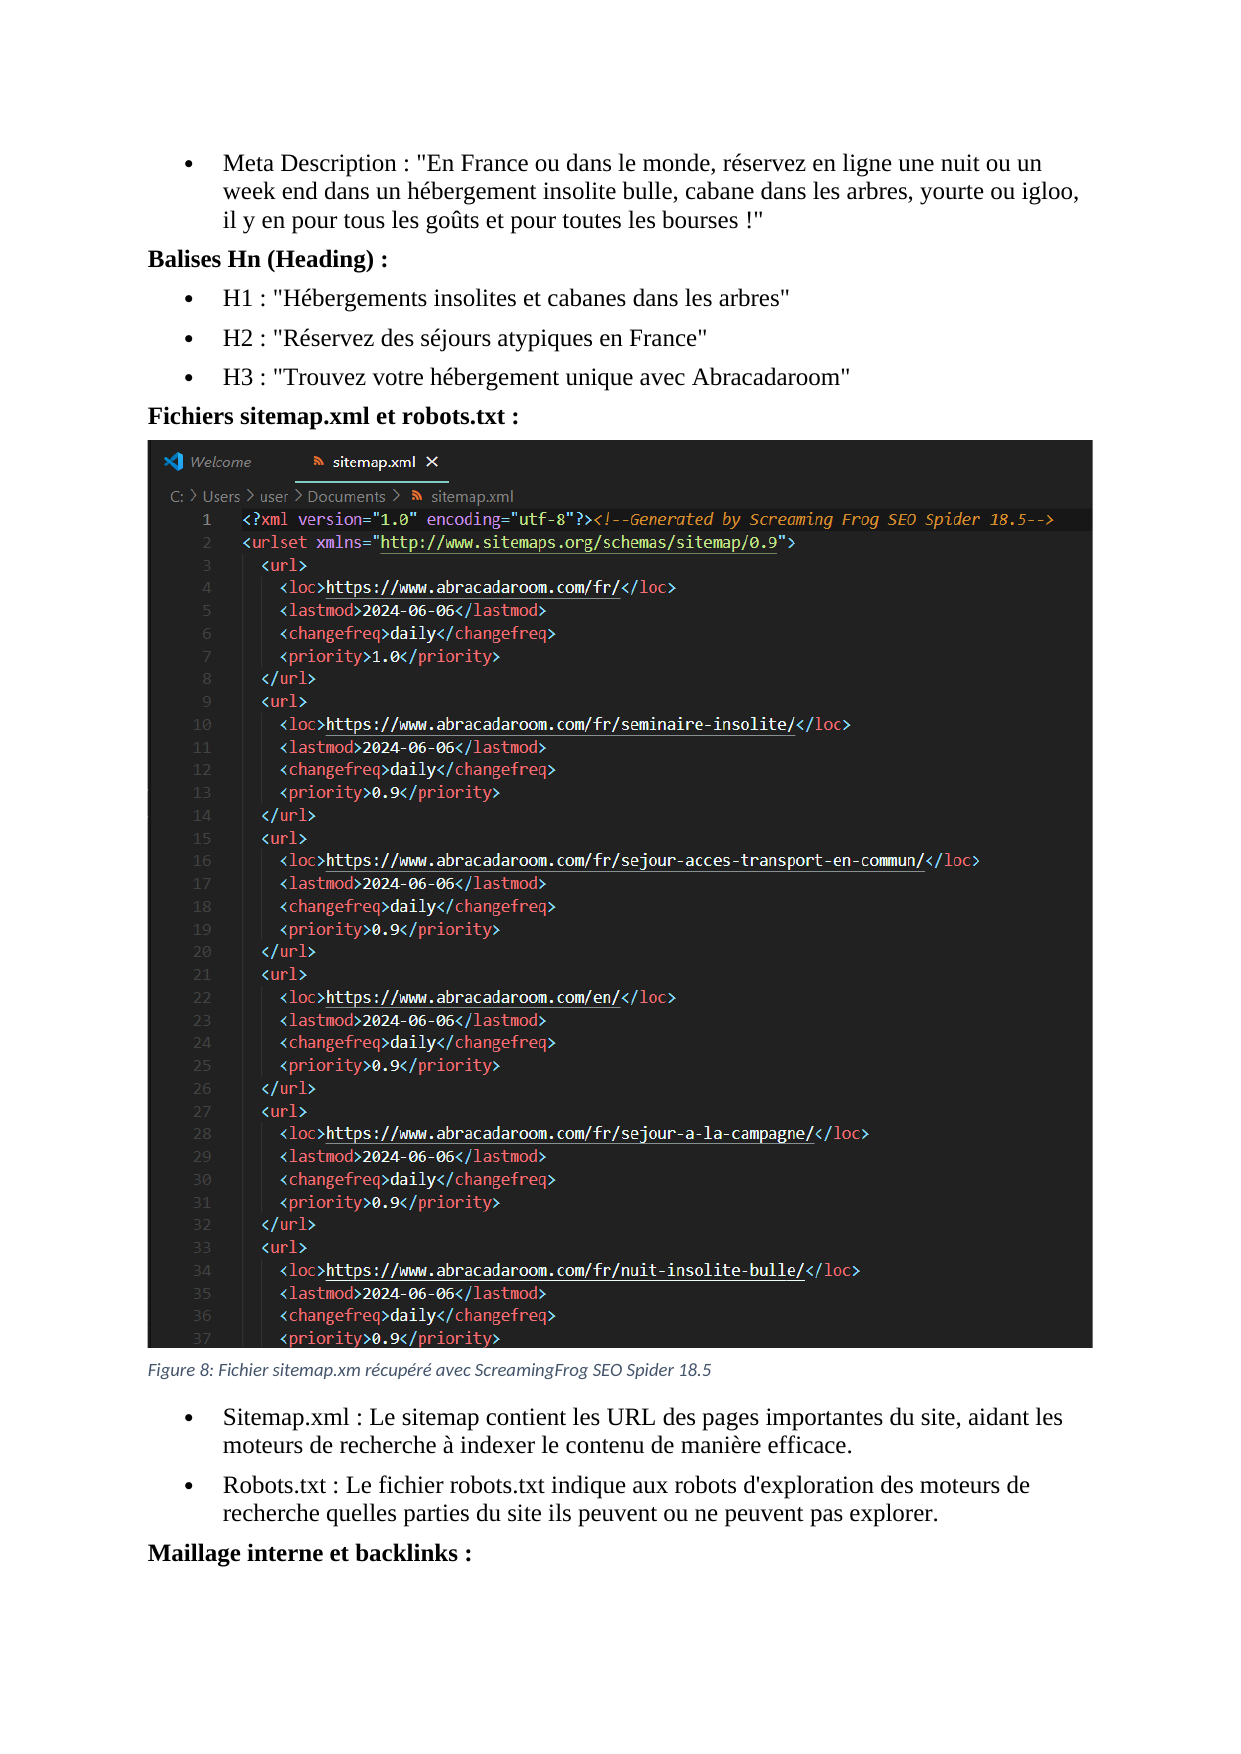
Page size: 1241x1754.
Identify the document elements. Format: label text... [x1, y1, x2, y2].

list Robots.txt : Le fichier robots.txt indique aux robots d'exploration des moteurs de recherche quelles parties du site ils peuvent ou ne peuvent pas explorer. [185, 1470, 1093, 1527]
text Balises Hn (Heading) : [148, 244, 1093, 273]
list H3 : "Trouvez votre hébergement unique avec Abracadaroom" [185, 362, 1093, 391]
text Figure 8: Fichier sitemap.xm récupéré avec ScreamingFrog SEO Spider 18.5 [148, 1358, 1093, 1381]
picture [147, 440, 1093, 1348]
text Maillage interne et backlinks : [148, 1538, 1093, 1566]
list H1 : "Hébergements insolites et cabanes dans les arbres" [185, 283, 1093, 312]
list Sitemap.xml : Le sitemap contient les URL des pages importantes du site, aidant les moteurs de recherche à indexer le contenu de manière efficace. [185, 1402, 1093, 1459]
text Fichiers sitemap.xml et robots.txt : [148, 401, 1093, 430]
list H2 : "Réservez des séjours atypiques en France" [185, 323, 1093, 351]
list Meta Description : "En France ou dans le monde, réservez en ligne une nuit ou un week end dans un hébergement insolite bulle, cabane dans les arbres, yourte ou igloo, il y en pour tous les goûts et pour toutes les bourses !" [185, 148, 1093, 234]
